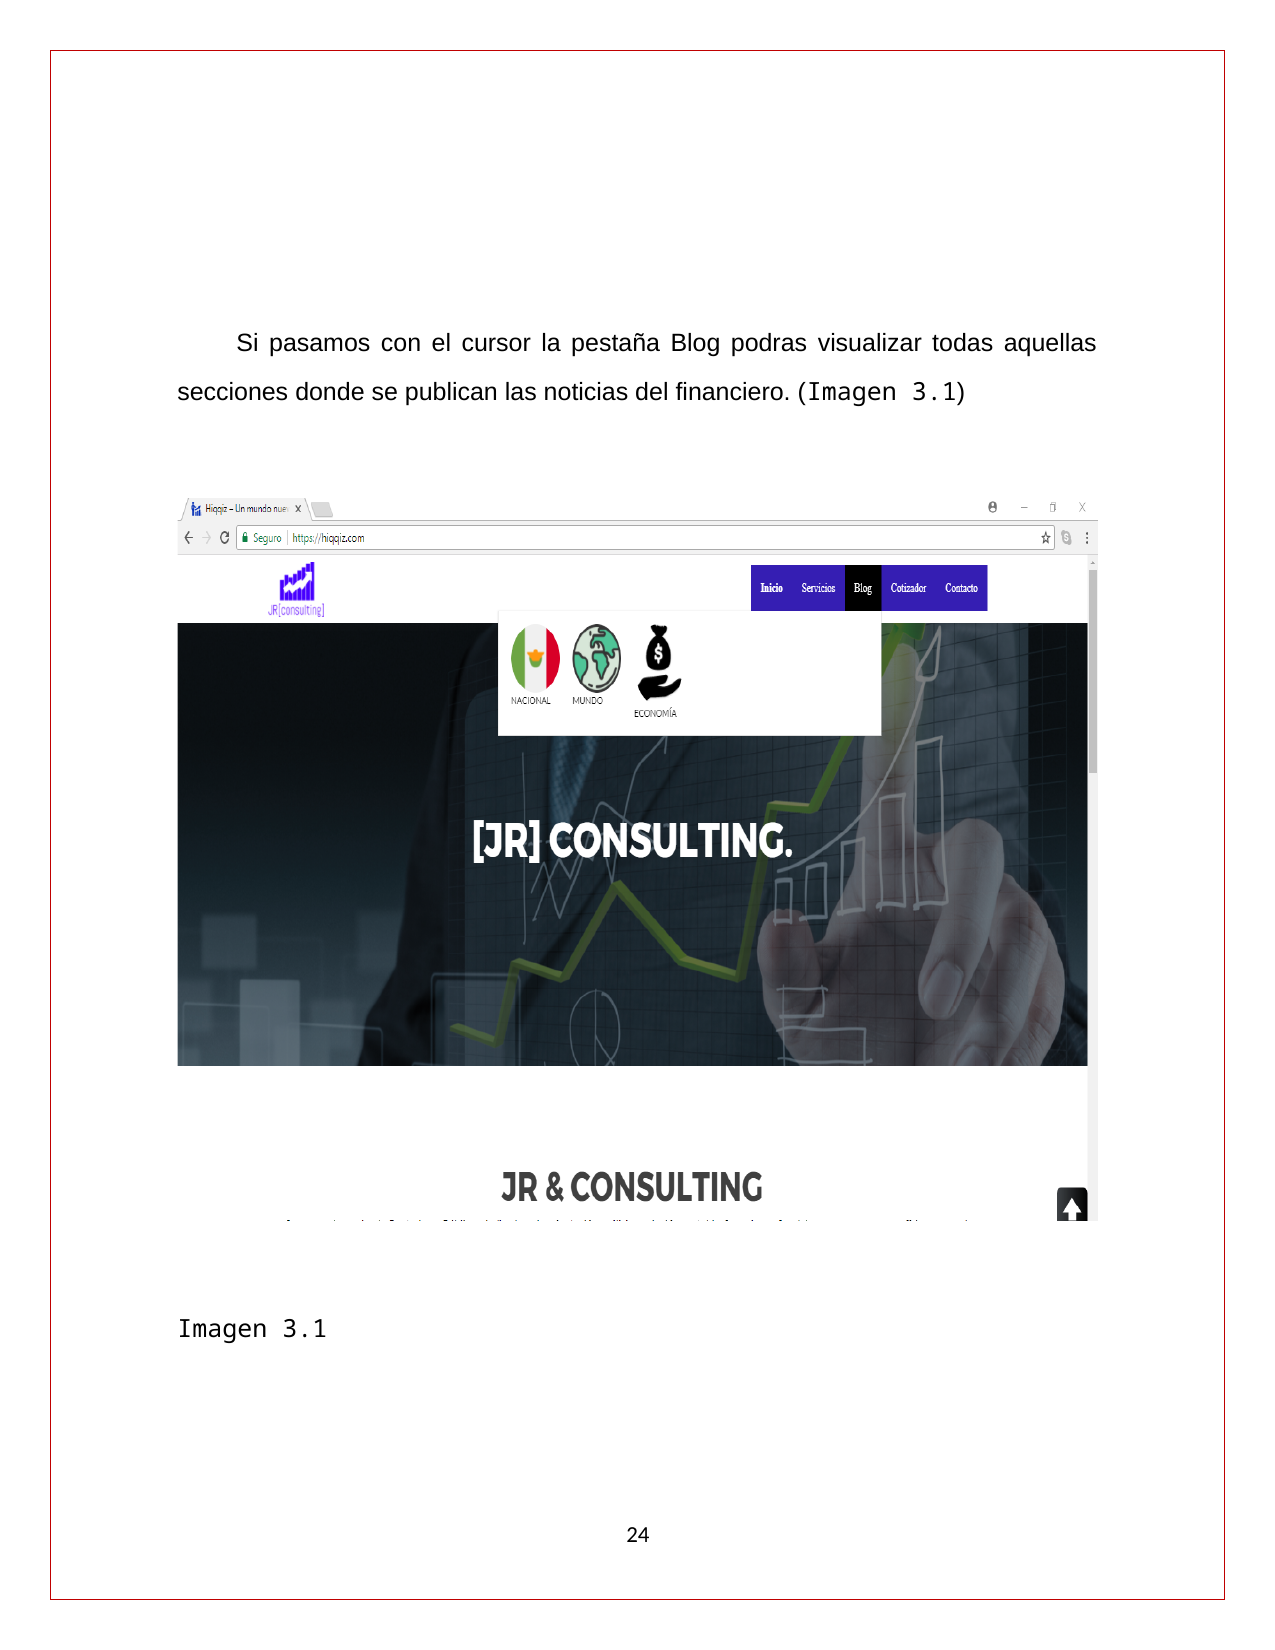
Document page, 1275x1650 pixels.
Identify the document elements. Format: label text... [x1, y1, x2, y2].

text Imagen 3.1 [177, 1311, 1098, 1345]
text Si pasamos con el cursor la pestaña Blog podras visualizar todas aquellas secciones donde se publican las noticias del financiero. (Imagen 3.1) [177, 328, 1098, 407]
picture [177, 498, 1098, 1221]
